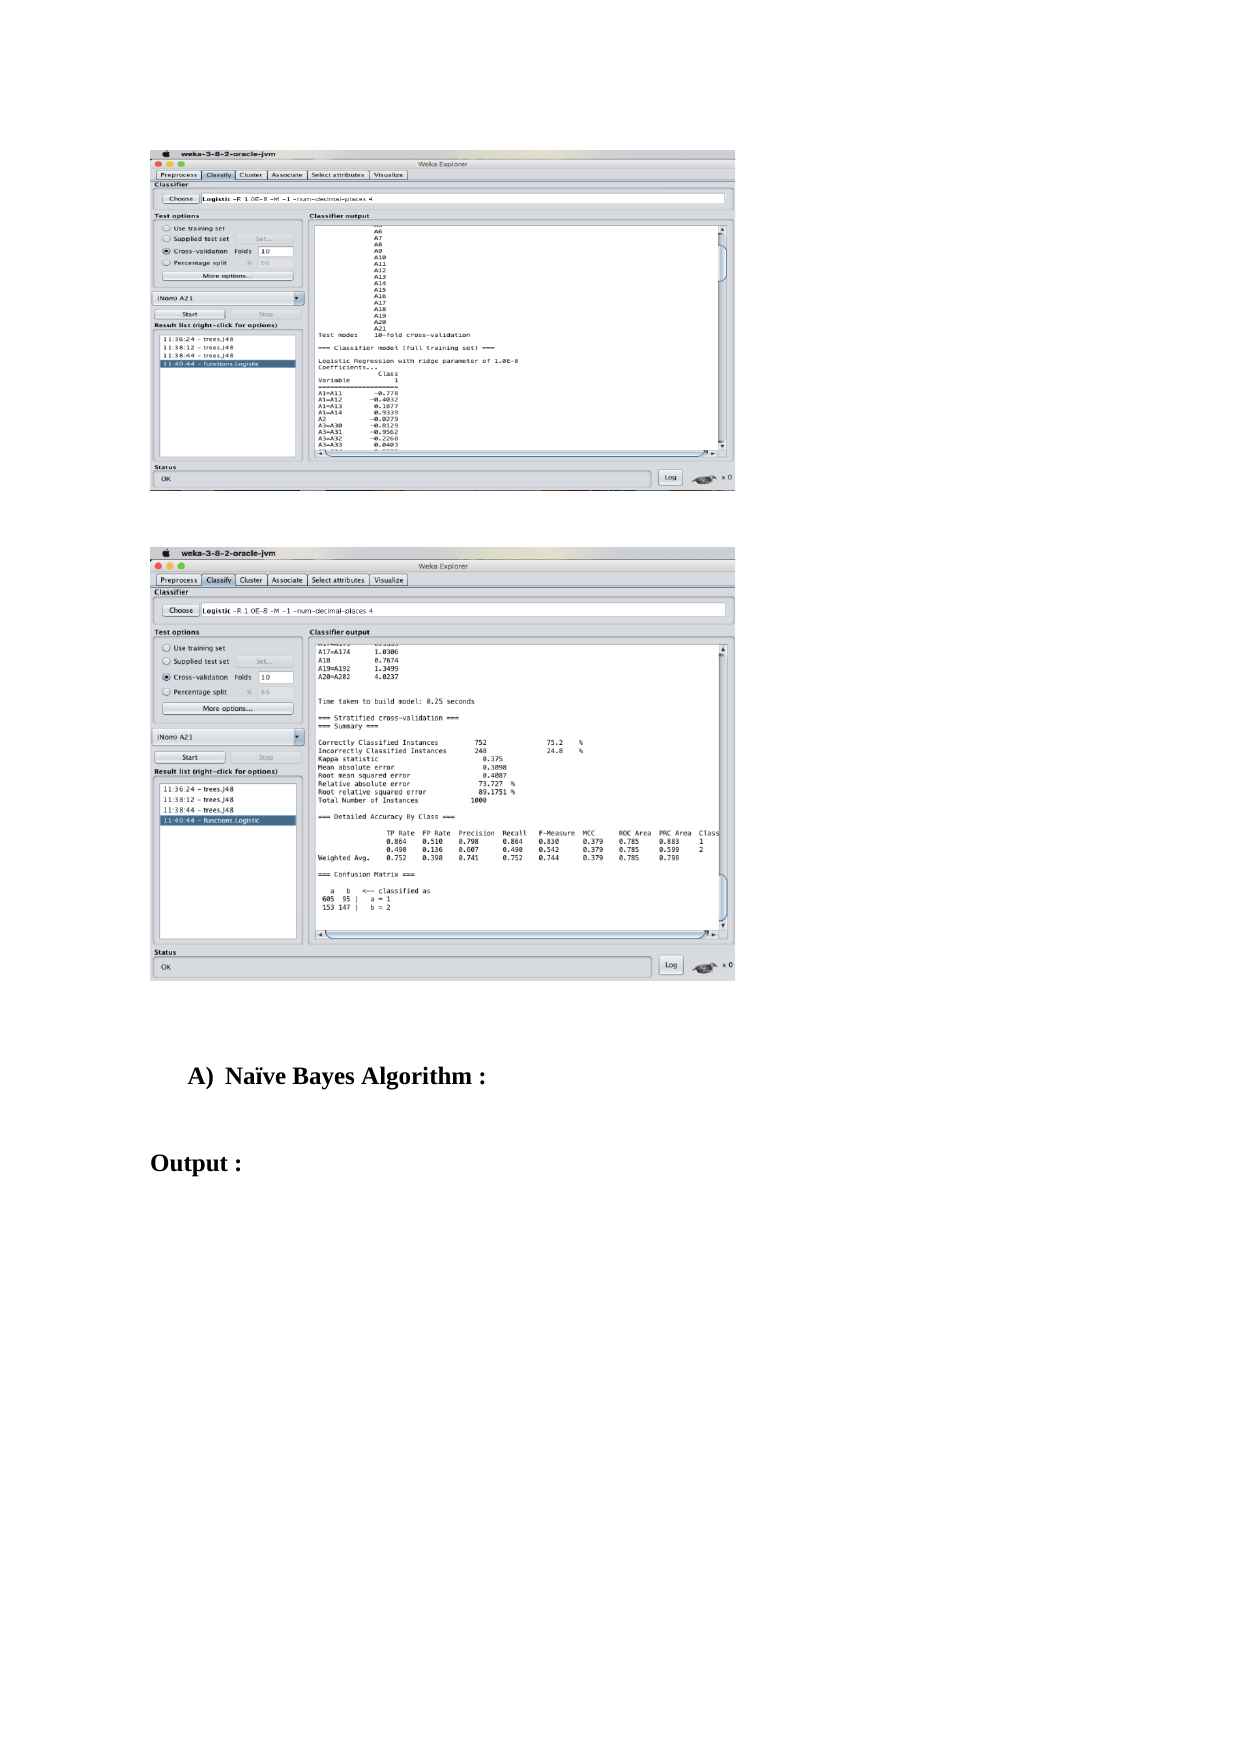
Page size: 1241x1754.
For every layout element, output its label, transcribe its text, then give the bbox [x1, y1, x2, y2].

list Naïve Bayes Algorithm : [187, 1061, 1090, 1090]
picture [150, 547, 736, 981]
picture [150, 150, 736, 491]
text Output : [150, 1148, 1090, 1176]
